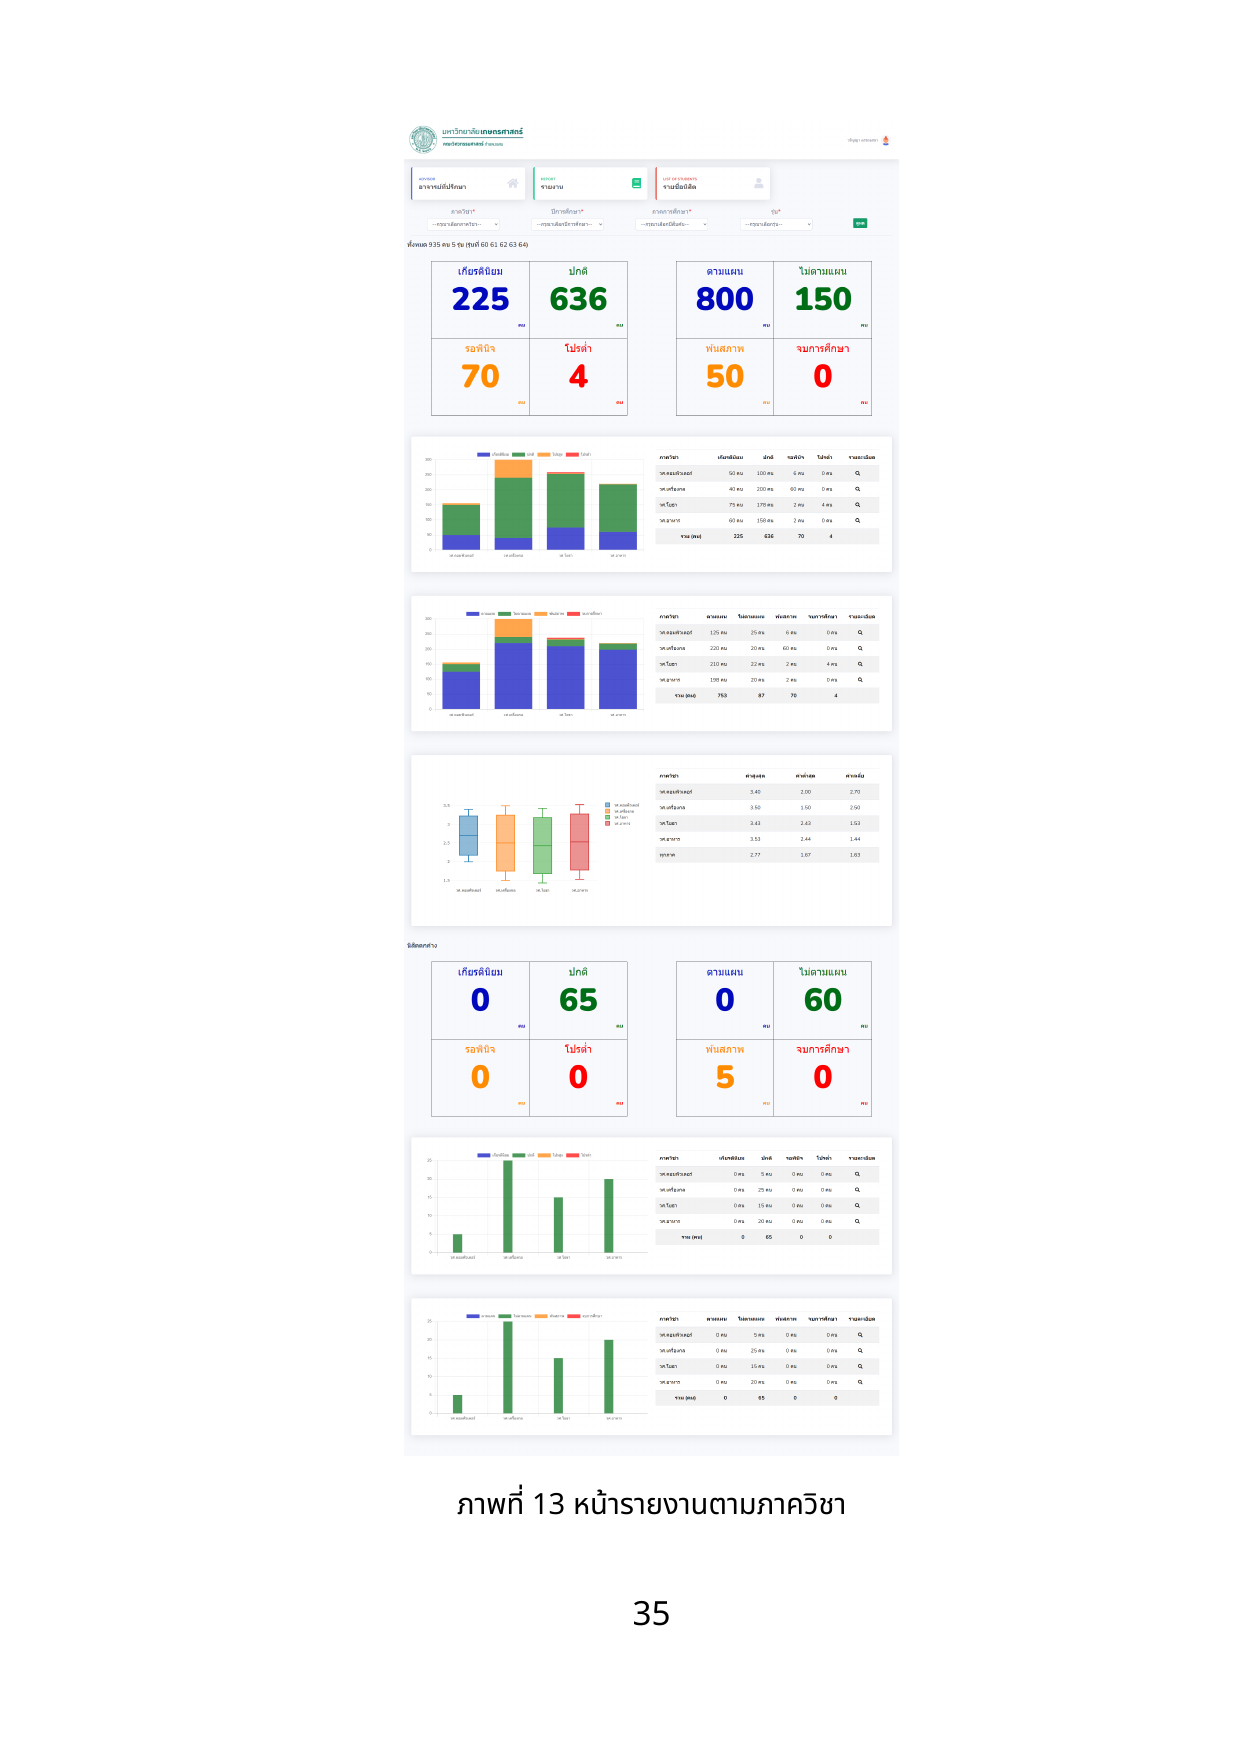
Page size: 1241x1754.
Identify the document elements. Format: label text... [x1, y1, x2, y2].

picture [403, 121, 900, 1456]
text ภาพที่ 13 หน้ารายงานตามภาควิชา [150, 1483, 1153, 1528]
